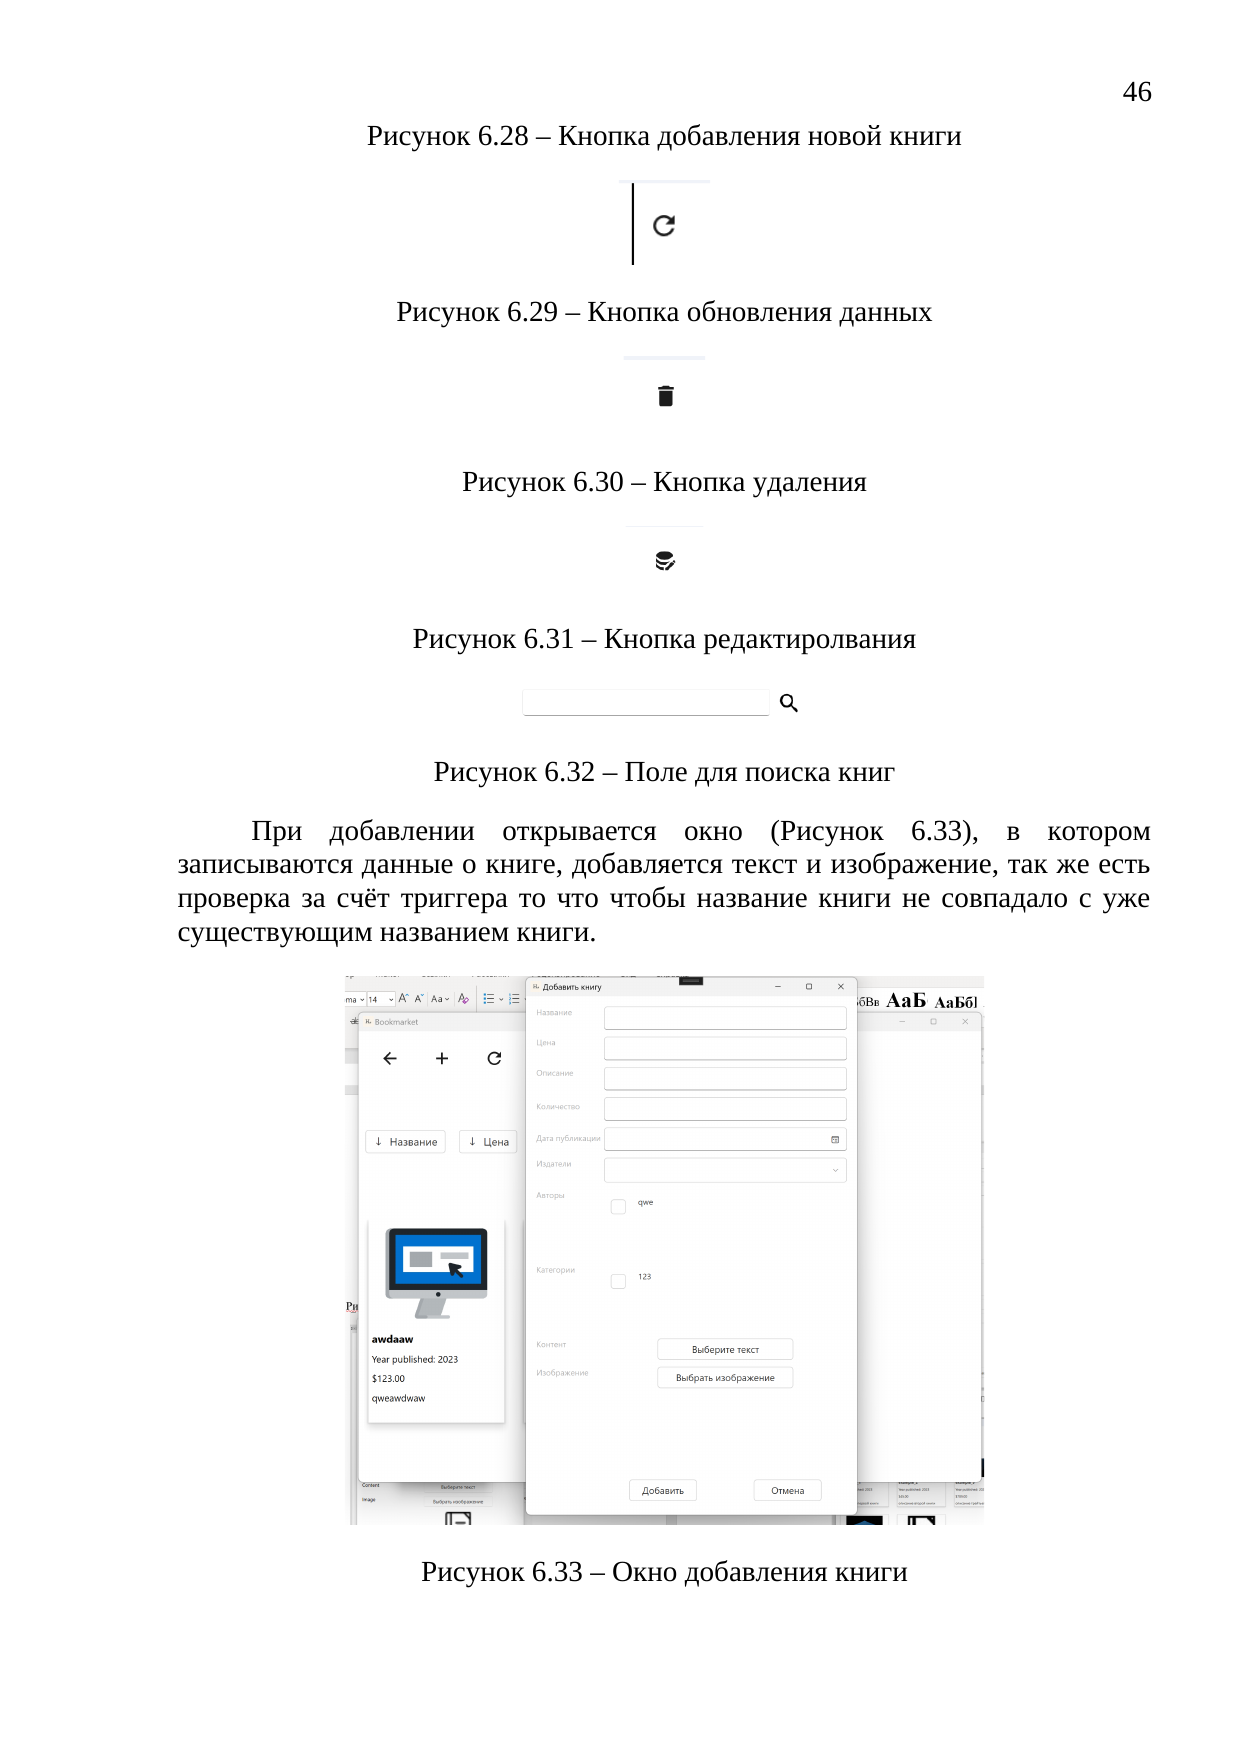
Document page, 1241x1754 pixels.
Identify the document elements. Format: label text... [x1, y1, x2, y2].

picture [618, 180, 711, 265]
text Рисунок 6.32 – Поле для поиска книг [177, 754, 1152, 788]
picture [623, 356, 706, 435]
picture [344, 976, 985, 1525]
picture [517, 684, 812, 726]
text Рисунок 6.29 – Кнопка обновления данных [177, 294, 1152, 328]
text Рисунок 6.30 – Кнопка удаления [177, 464, 1152, 497]
text Рисунок 6.31 – Кнопка редактиролвания [177, 621, 1152, 655]
text Рисунок 6.28 – Кнопка добавления новой книги [177, 118, 1152, 152]
picture [625, 526, 704, 593]
text При добавлении открывается окно (Рисунок 6.33), в котором записываются данные о книге, добавляется текст и изображение, так же есть проверка за счёт триггера то что чтобы название книги не совпадало с уже существующим названием книги. [177, 813, 1152, 947]
text Рисунок 6.33 – Окно добавления книги [177, 1554, 1152, 1588]
